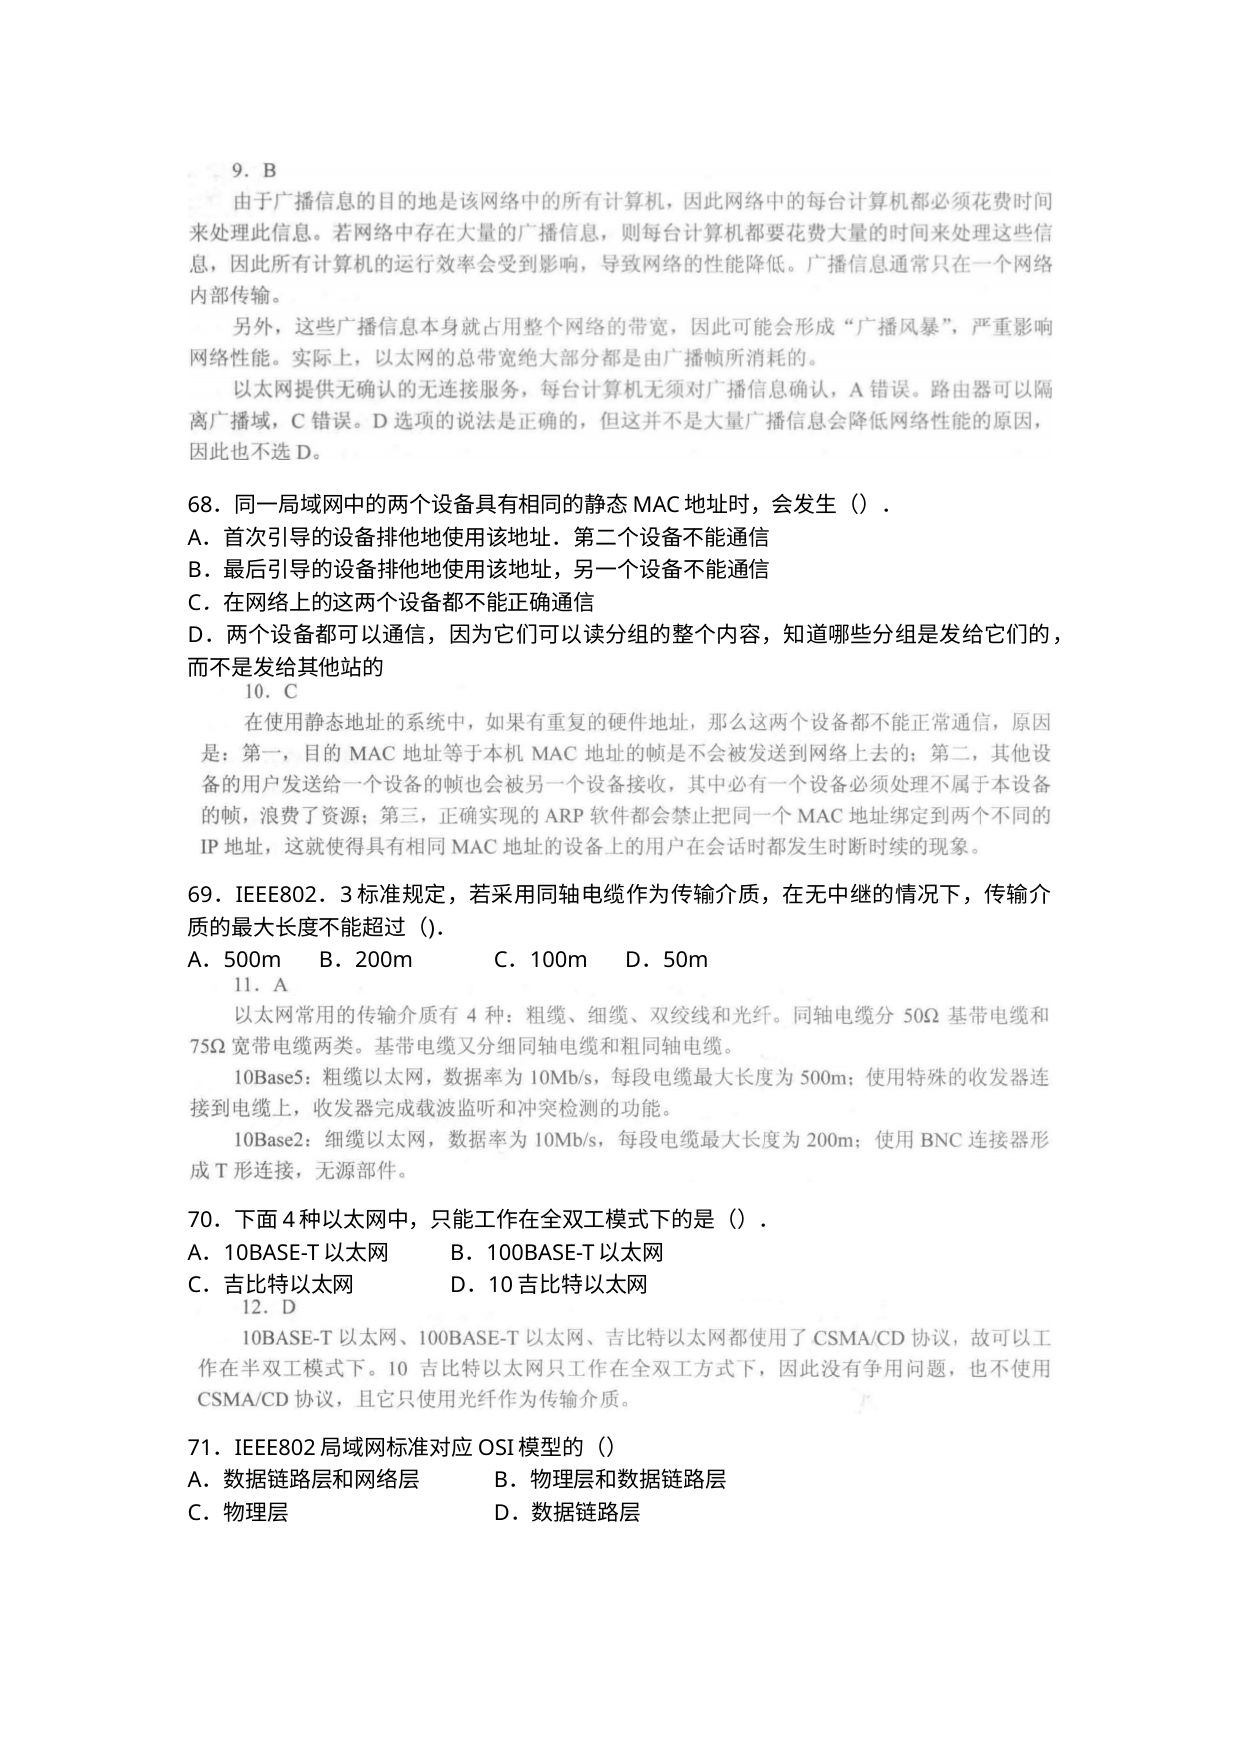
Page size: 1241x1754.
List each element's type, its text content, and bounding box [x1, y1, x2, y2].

text A．数据链路层和网络层 B．物理层和数据链路层 [187, 1462, 1053, 1494]
text 69．IEEE802．3标准规定，若采用同轴电缆作为传输介质，在无中继的情况下，传输介质的最大长度不能超过（)． [187, 877, 1053, 942]
text B．最后引导的设备排他地使用该地址，另一个设备不能通信 [187, 552, 1053, 584]
text C．吉比特以太网 D．10吉比特以太网 [187, 1267, 1053, 1299]
text C．物理层 D．数据链路层 [187, 1494, 1053, 1527]
text C．在网络上的这两个设备都不能正确通信 [187, 584, 1053, 617]
text A．首次引导的设备排他地使用该地址．第二个设备不能通信 [187, 519, 1053, 552]
text A．500m B．200m C．100m D．50m [187, 942, 1053, 974]
text 71．IEEE802局域网标准对应OSI模型的（） [187, 1429, 1053, 1462]
text 68．同一局域网中的两个设备具有相同的静态MAC地址时，会发生（）． [187, 487, 1053, 519]
text A．10BASE-T以太网 B．100BASE-T以太网 [187, 1234, 1053, 1267]
picture [187, 974, 1053, 1182]
picture [187, 682, 1053, 858]
picture [187, 1299, 1053, 1414]
text D．两个设备都可以通信，因为它们可以读分组的整个内容，知道哪些分组是发给它们的，而不是发给其他站的 [187, 617, 1053, 682]
picture [187, 162, 1053, 460]
text 70．下面4种以太网中，只能工作在全双工模式下的是（）． [187, 1202, 1053, 1234]
